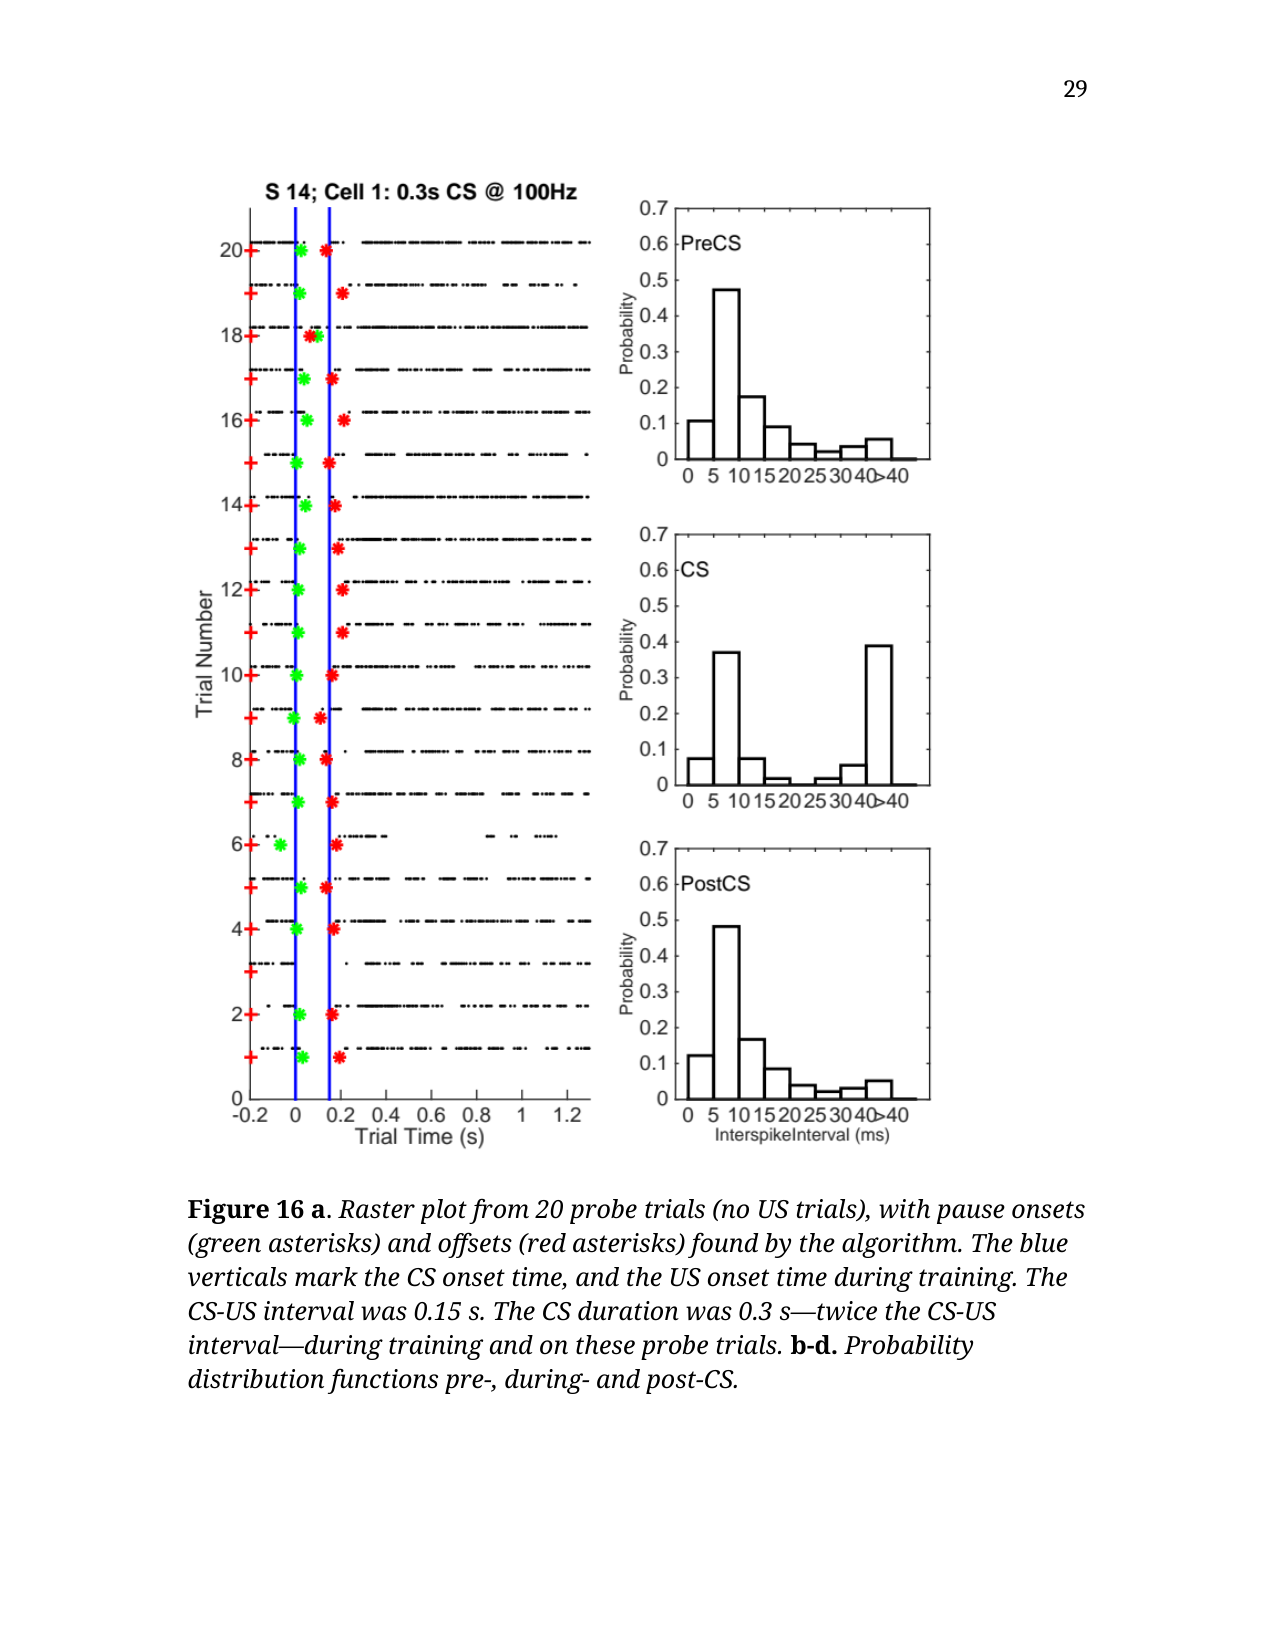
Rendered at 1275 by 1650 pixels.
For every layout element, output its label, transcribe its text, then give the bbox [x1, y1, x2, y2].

text Figure 16 a. Raster plot from 20 probe trials (no US trials), with pause onsets (green asterisks) and offsets (red asterisks) found by the algorithm. The blue verticals mark the CS onset time, and the US onset time during training. The CS-US interval was 0.15 s. The CS duration was 0.3 s—twice the CS-US interval—during training and on these probe trials. b-d. Probability distribution functions pre-, during- and post-CS. [187, 1192, 1087, 1396]
